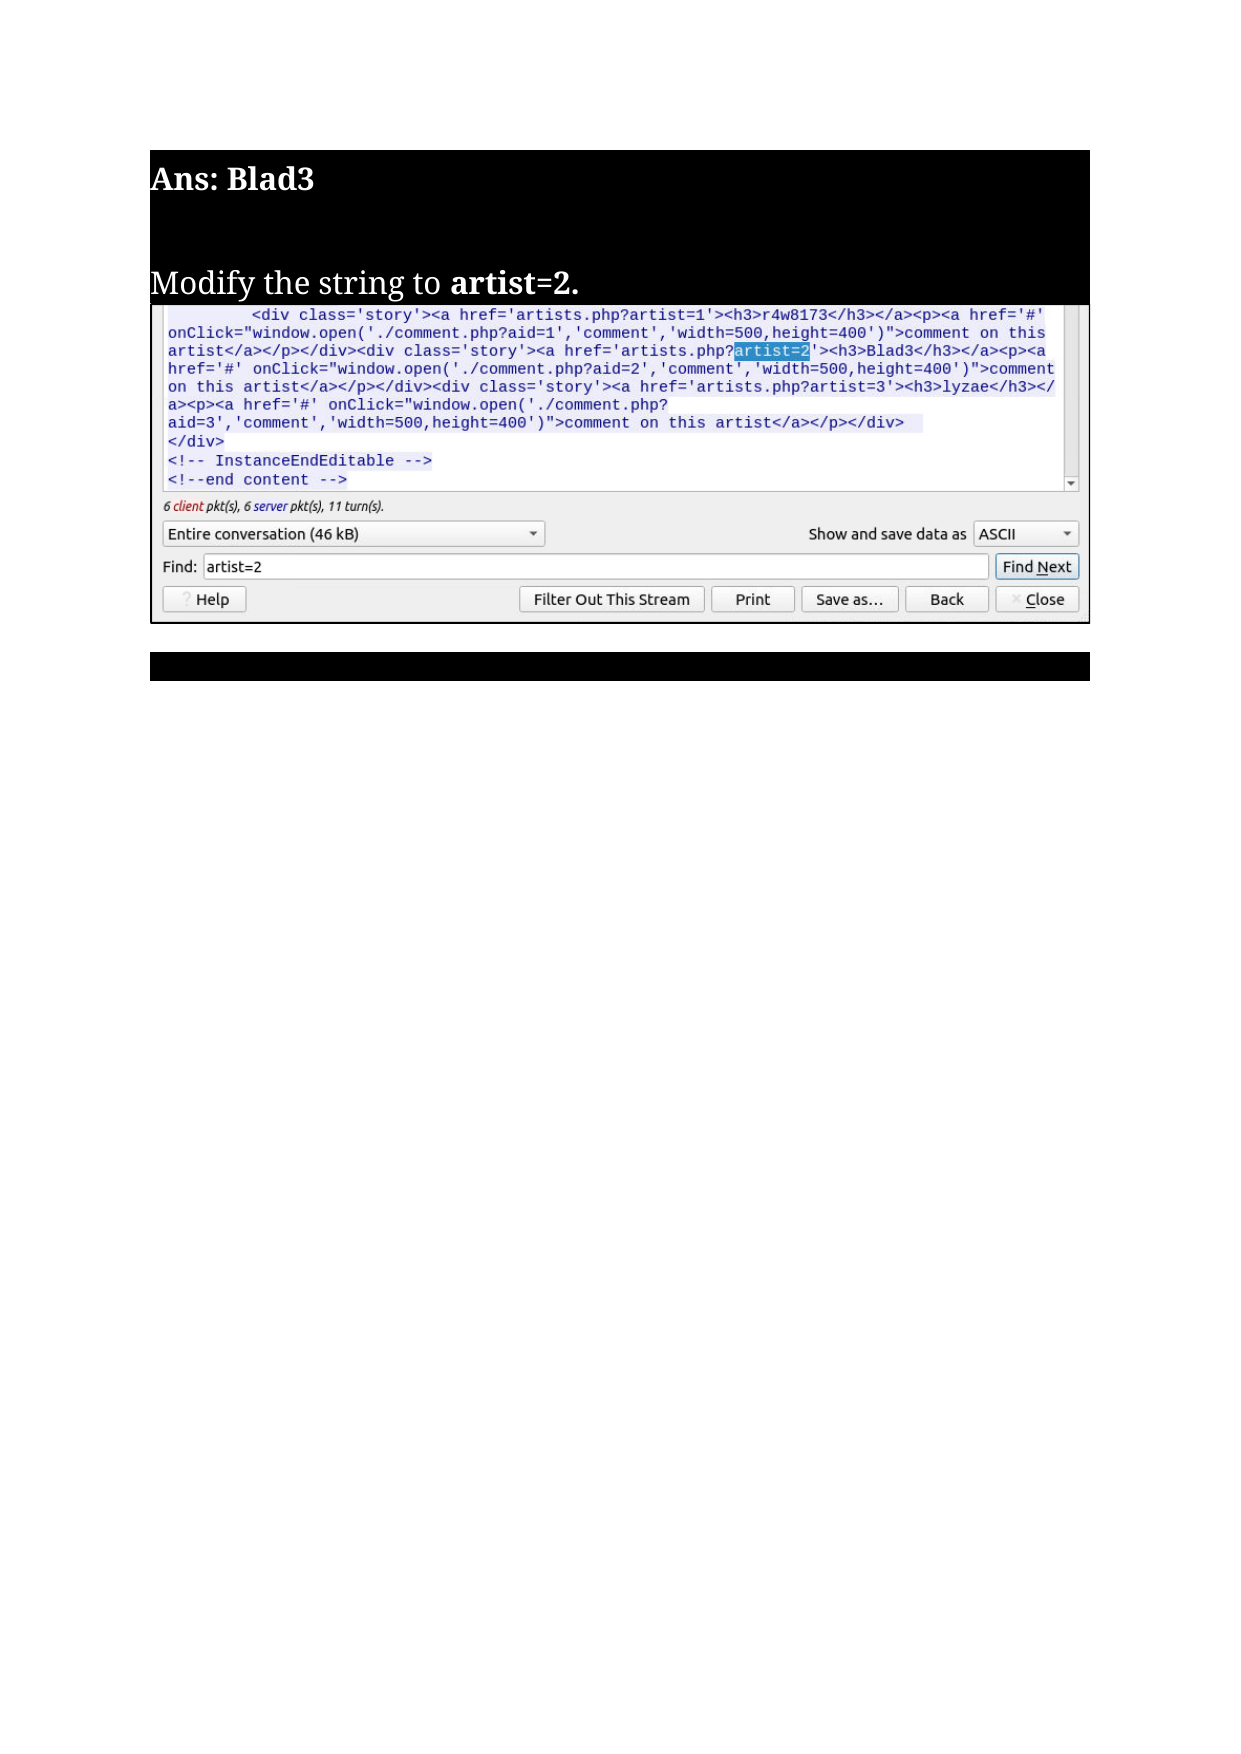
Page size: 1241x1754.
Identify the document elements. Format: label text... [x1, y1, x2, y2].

text Modify the string to artist=2. [150, 253, 1090, 303]
picture [150, 303, 1091, 624]
text Ans: Blad3 [150, 150, 1090, 200]
